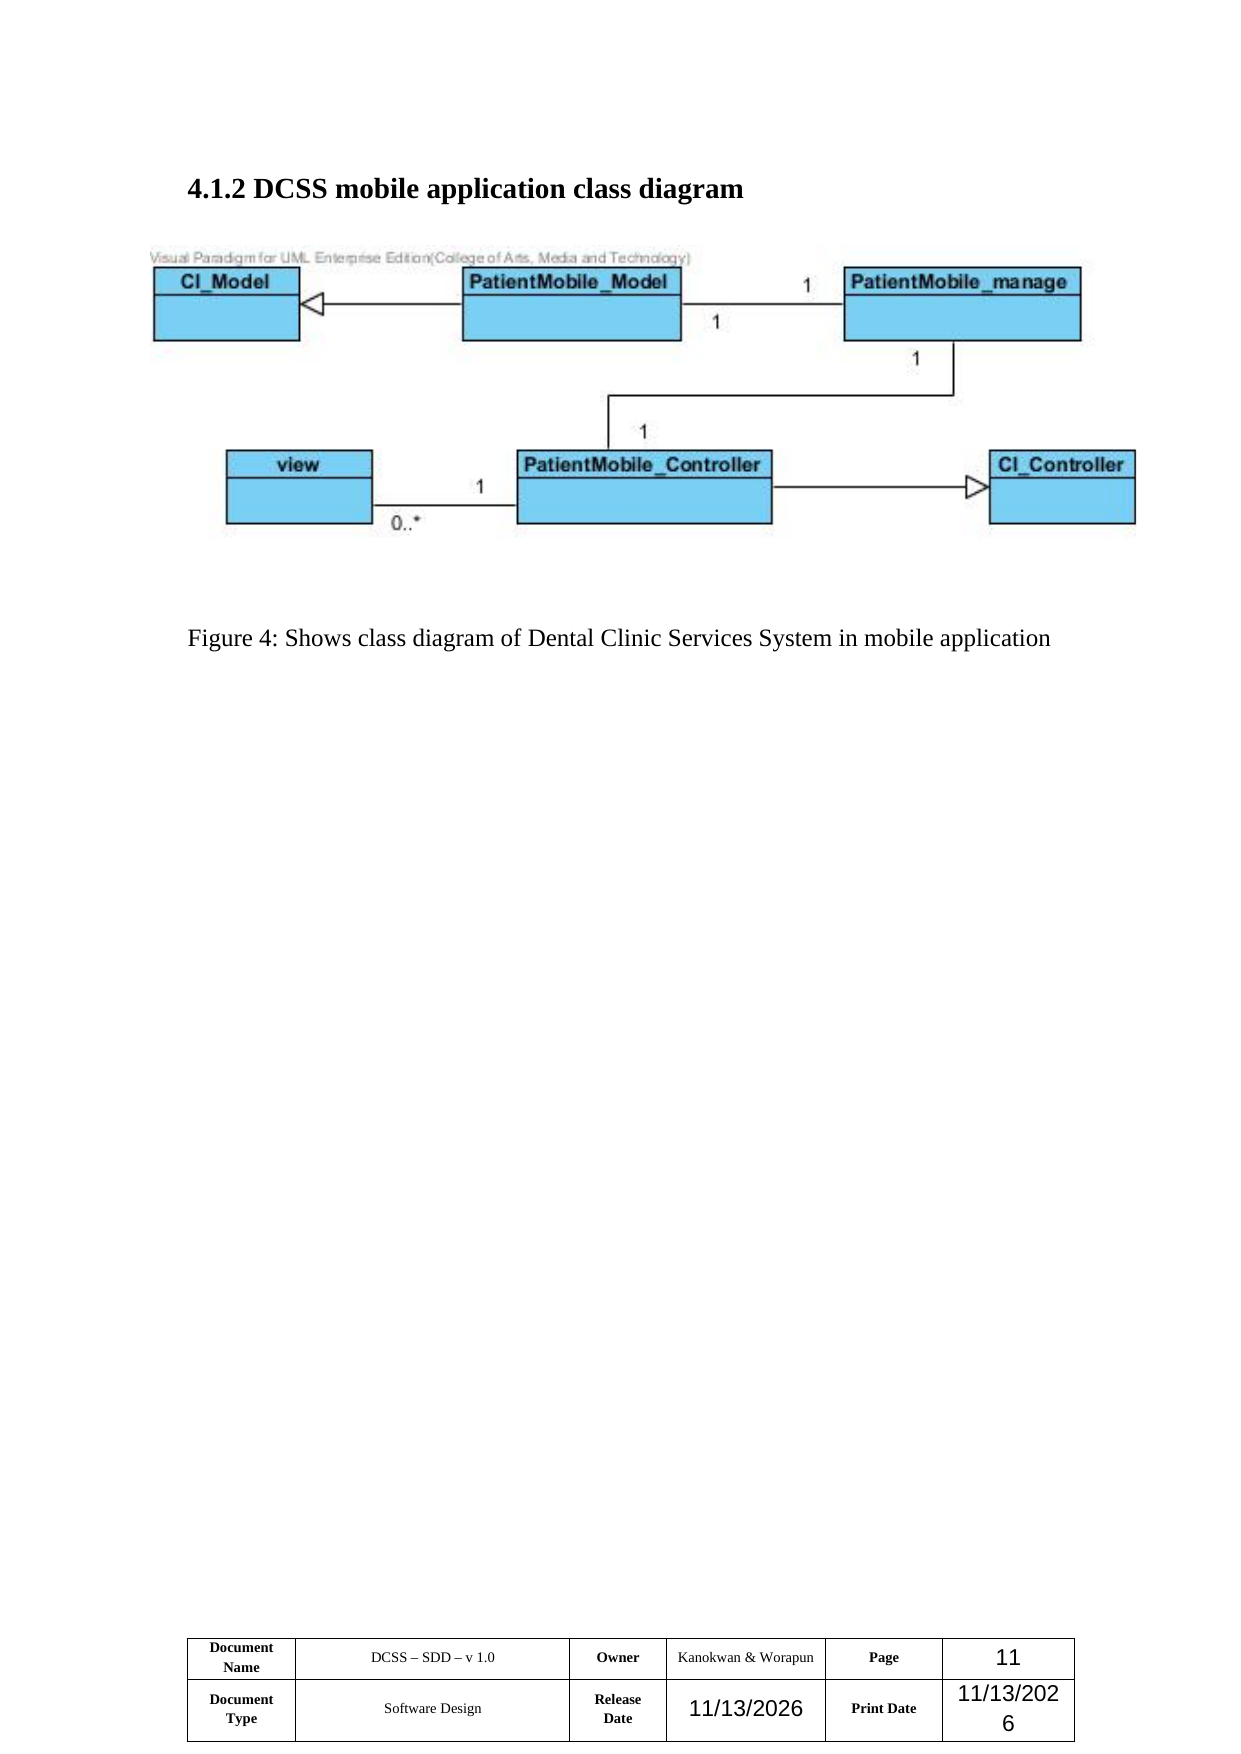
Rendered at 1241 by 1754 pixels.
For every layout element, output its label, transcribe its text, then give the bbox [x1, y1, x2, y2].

subtitle 4.1.2 DCSS mobile application class diagram [187, 171, 1053, 204]
text Figure 4: Shows class diagram of Dental Clinic Services System in mobile application [187, 623, 1053, 652]
picture [150, 245, 1136, 561]
